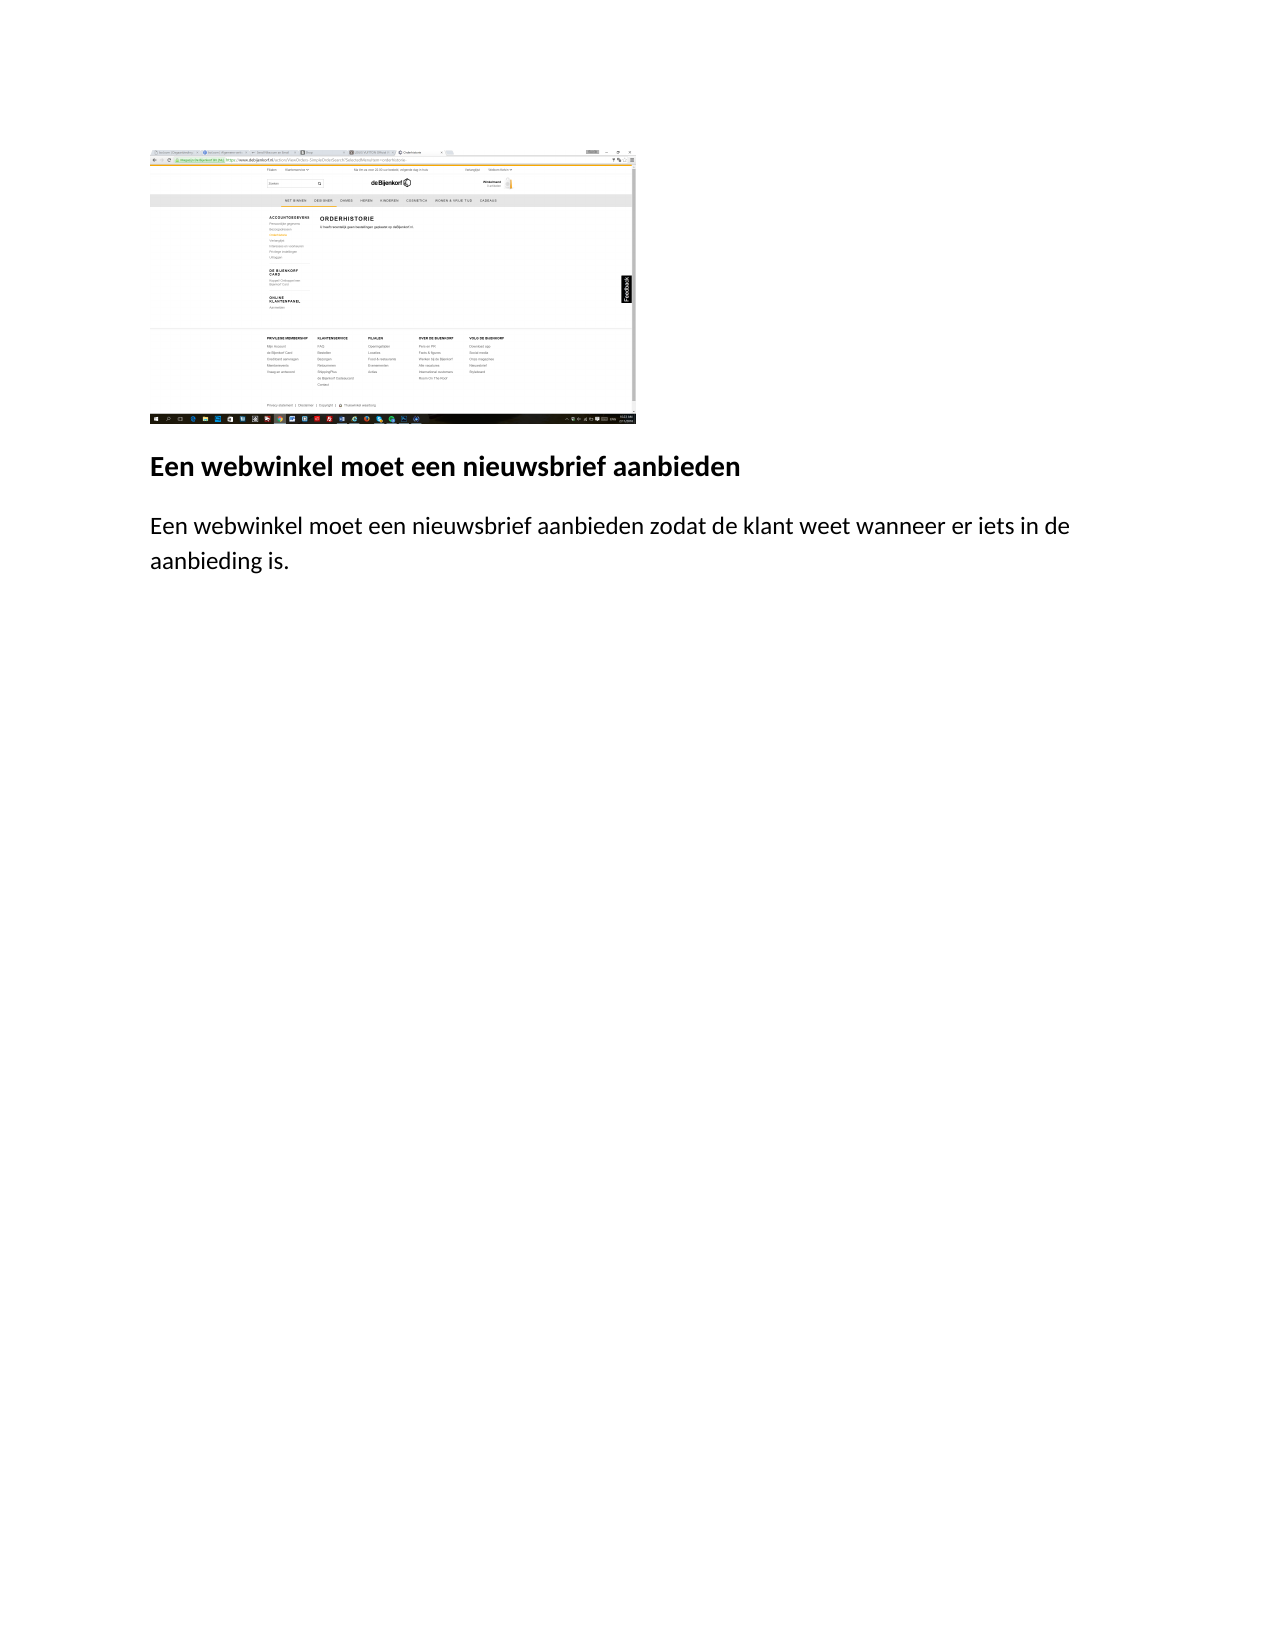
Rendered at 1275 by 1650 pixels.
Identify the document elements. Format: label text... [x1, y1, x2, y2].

text Een webwinkel moet een nieuwsbrief aanbieden [150, 448, 1125, 484]
text Een webwinkel moet een nieuwsbrief aanbieden zodat de klant weet wanneer er iets in de aanbieding is. [150, 510, 1125, 576]
picture [150, 150, 636, 424]
